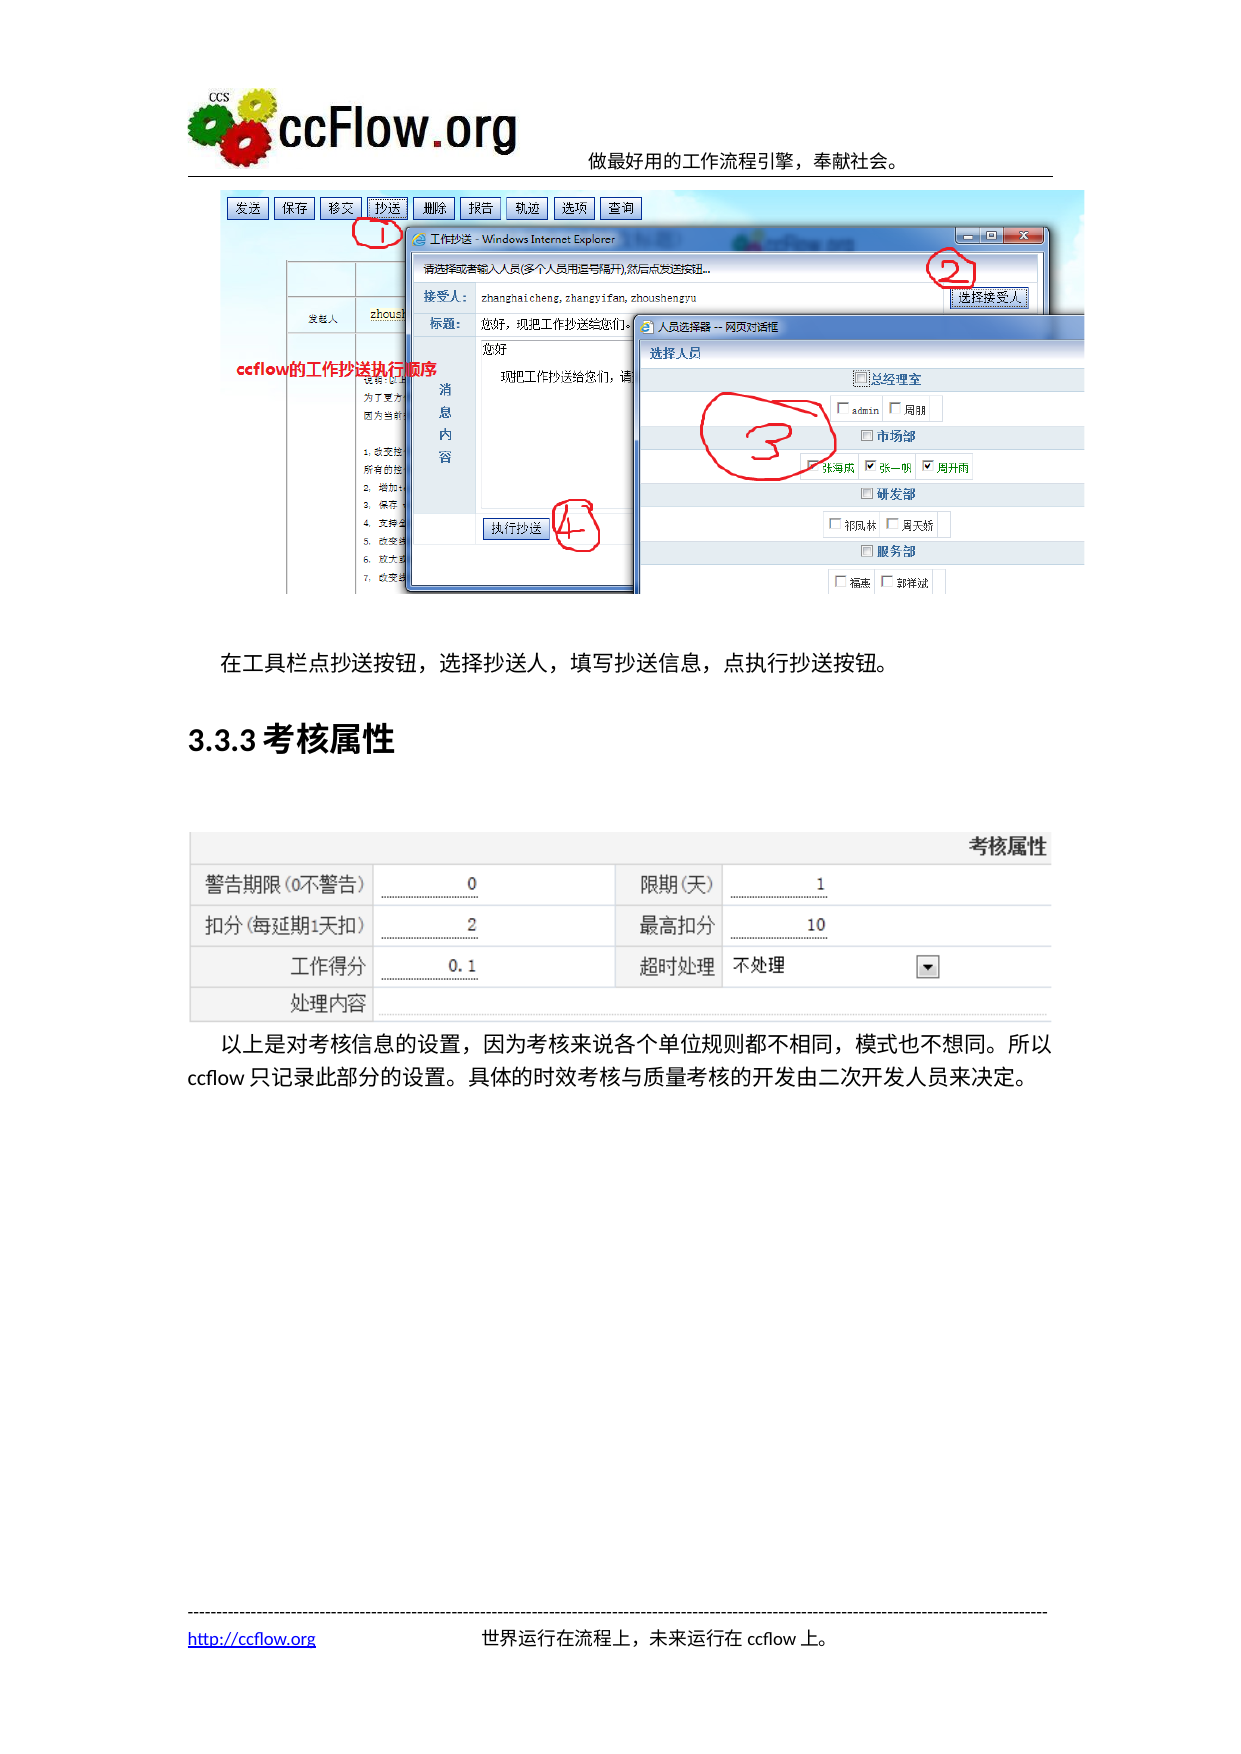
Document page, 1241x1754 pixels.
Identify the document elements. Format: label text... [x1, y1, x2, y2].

text 以上是对考核信息的设置，因为考核来说各个单位规则都不相同，模式也不想同。所以ccflow只记录此部分的设置。具体的时效考核与质量考核的开发由二次开发人员来决定。 [187, 1027, 1053, 1092]
text 在工具栏点抄送按钮，选择抄送人，填写抄送信息，点执行抄送按钮。 [220, 645, 1053, 678]
picture [187, 88, 521, 169]
subtitle 3.3.3考核属性 [187, 705, 1053, 770]
picture [187, 832, 1052, 1025]
picture [220, 190, 1085, 594]
